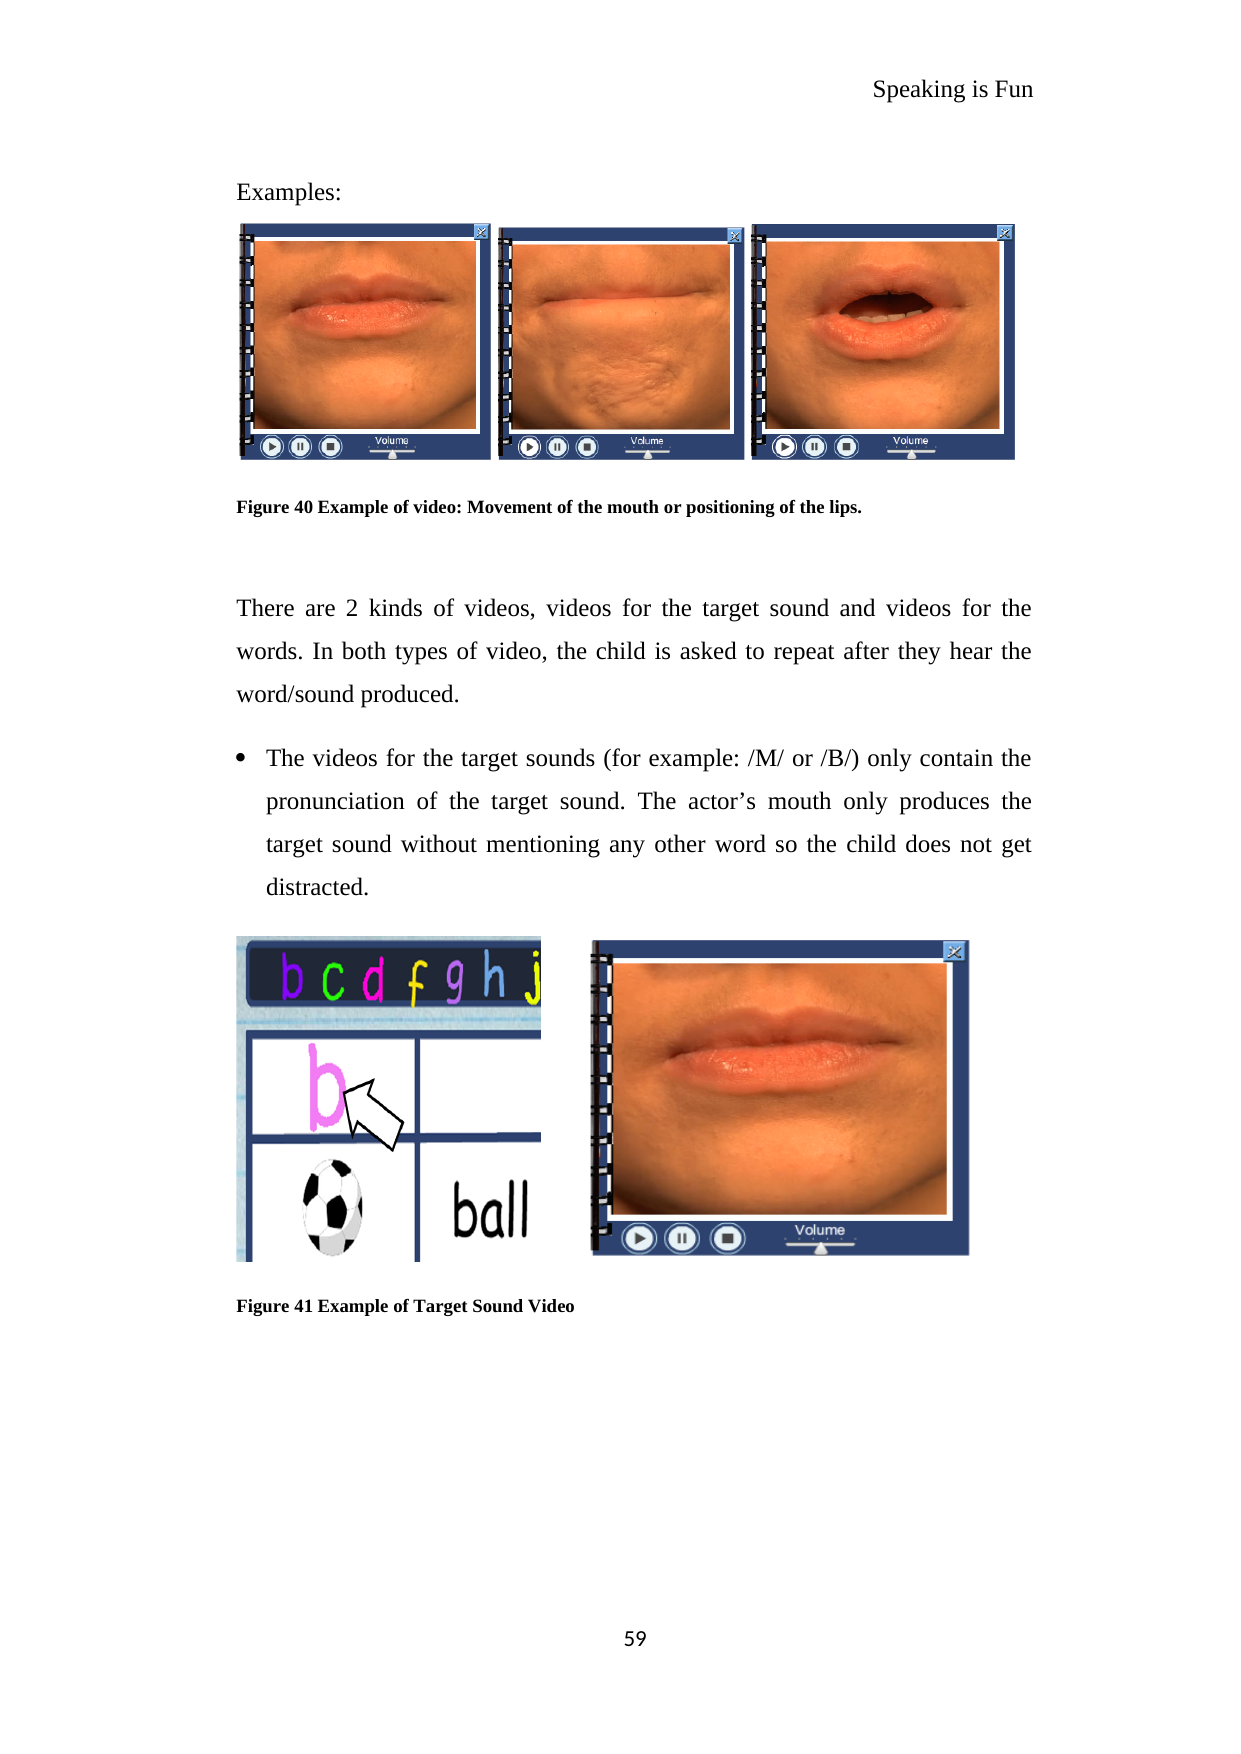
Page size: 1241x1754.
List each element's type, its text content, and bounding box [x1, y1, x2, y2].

text There are 2 kinds of videos, videos for the target sound and videos for the words. In both types of video, the child is asked to repeat after they hear the word/sound produced. [236, 593, 1033, 708]
picture [236, 936, 541, 1262]
text Figure 41 Example of Target Sound Video [236, 1295, 1033, 1317]
picture [236, 220, 1019, 464]
list The videos for the target sounds (for example: /M/ or /B/) only contain the pronunciation of the target sound. The actor’s mouth only produces the target sound without mentioning any other word so the child does not get distracted. [236, 743, 1033, 901]
text Figure 40 Example of video: Movement of the mouth or positioning of the lips. [236, 496, 1033, 518]
text Examples: [236, 177, 1033, 206]
picture [586, 936, 973, 1262]
